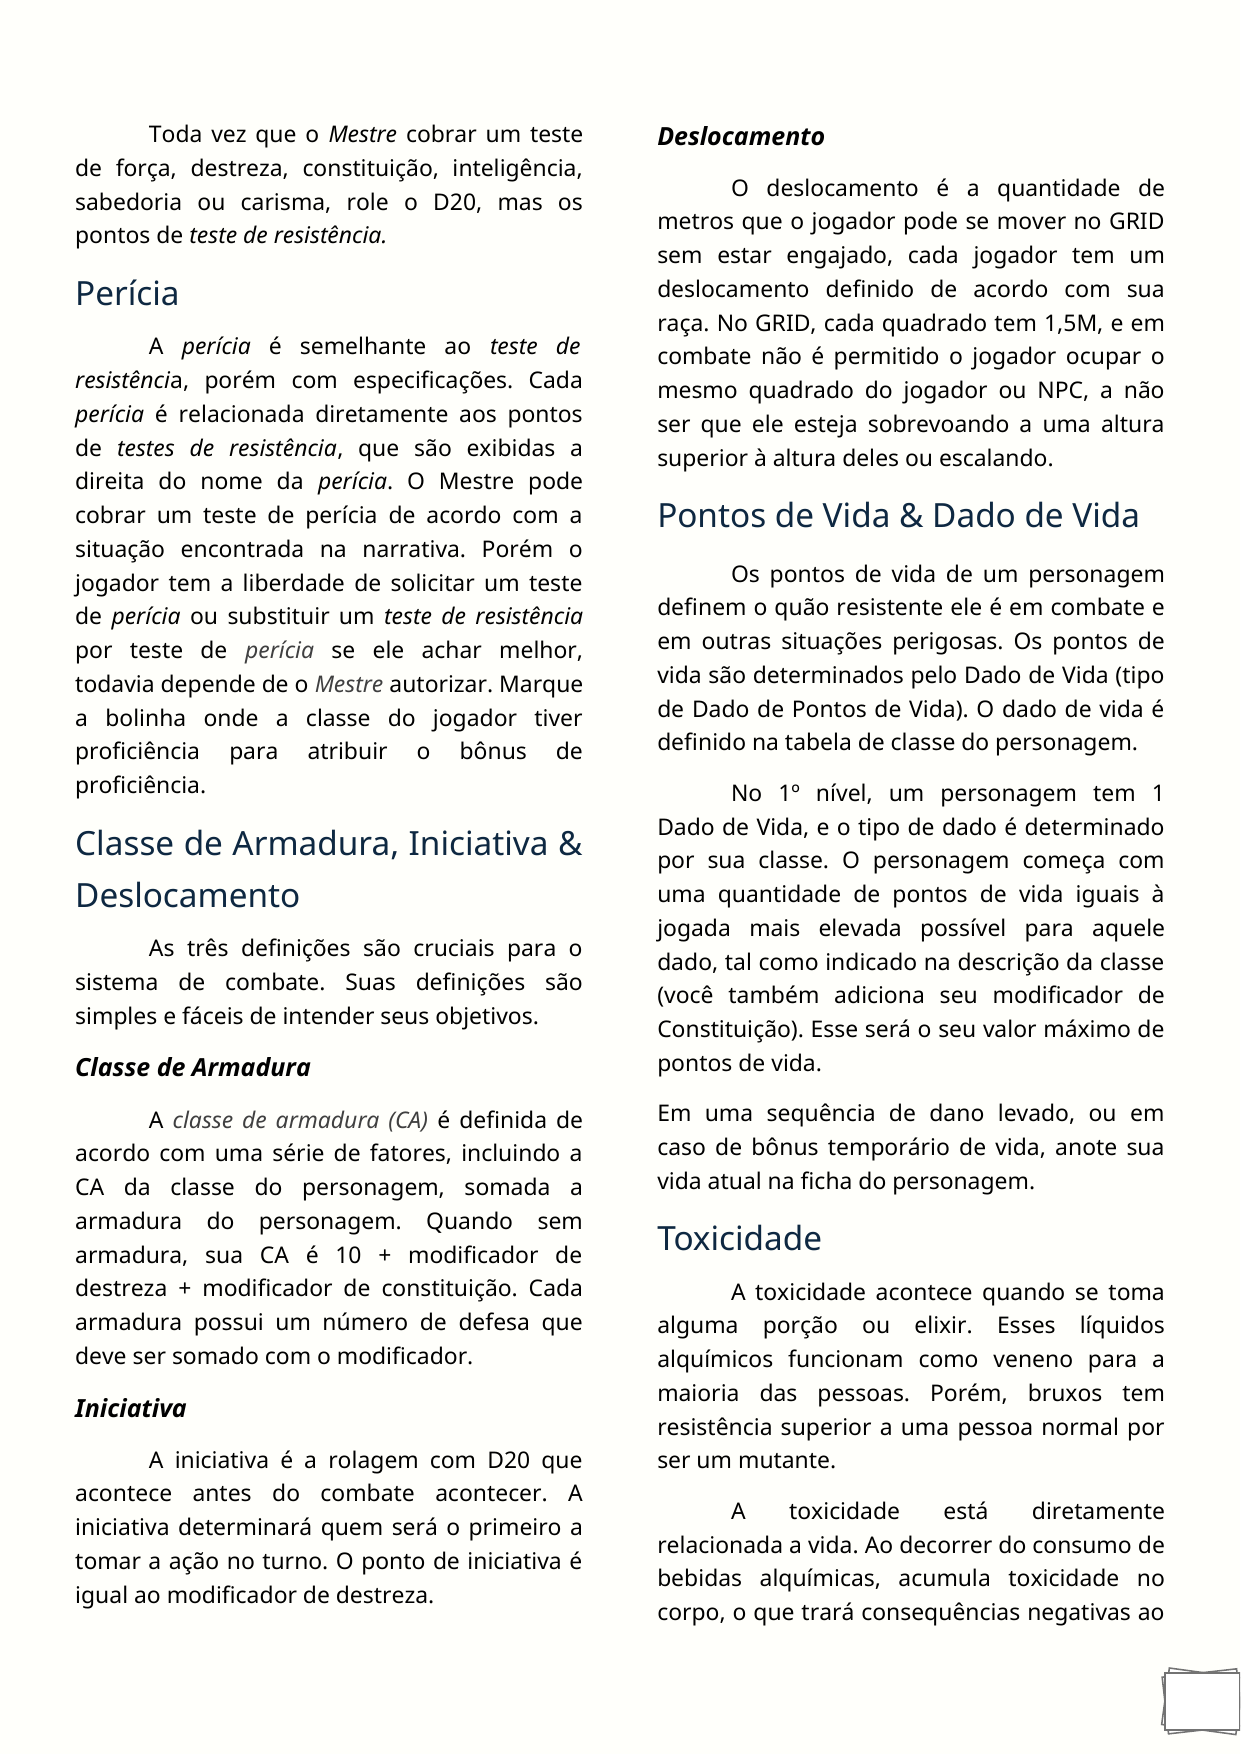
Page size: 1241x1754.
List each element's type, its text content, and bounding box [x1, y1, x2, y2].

text Os pontos de vida de um personagem definem o quão resistente ele é em combate e em outras situações perigosas. Os pontos de vida são determinados pelo Dado de Vida (tipo de Dado de Pontos de Vida). O dado de vida é definido na tabela de classe do personagem. [657, 558, 1165, 758]
text A classe de armadura (CA) é definida de acordo com uma série de fatores, incluindo a CA da classe do personagem, somada a armadura do personagem. Quando sem armadura, sua CA é 10 + modificador de destreza + modificador de constituição. Cada armadura possui um número de defesa que deve ser somado com o modificador. [75, 1103, 583, 1371]
text Deslocamento [657, 118, 1165, 152]
text As três definições são cruciais para o sistema de combate. Suas definições são simples e fáceis de intender seus objetivos. [75, 932, 583, 1031]
text No 1º nível, um personagem tem 1 Dado de Vida, e o tipo de dado é determinado por sua classe. O personagem começa com uma quantidade de pontos de vida iguais à jogada mais elevada possível para aquele dado, tal como indicado na descrição da classe (você também adiciona seu modificador de Constituição). Esse será o seu valor máximo de pontos de vida. [657, 777, 1165, 1078]
text A iniciativa é a rolagem com D20 que acontece antes do combate acontecer. A iniciativa determinará quem será o primeiro a tomar a ação no turno. O ponto de iniciativa é igual ao modificador de destreza. [75, 1444, 583, 1610]
subtitle Toxicidade [657, 1215, 1165, 1261]
text Classe de Armadura [75, 1050, 583, 1084]
subtitle Perícia [75, 270, 583, 315]
text Iniciativa [75, 1390, 583, 1424]
text A perícia é semelhante ao teste de resistência, porém com especificações. Cada perícia é relacionada diretamente aos pontos de testes de resistência, que são exibidas a direita do nome da perícia. O Mestre pode cobrar um teste de perícia de acordo com a situação encontrada na narrativa. Porém o jogador tem a liberdade de solicitar um teste de perícia ou substituir um teste de resistência por teste de perícia se ele achar melhor, todavia depende de o Mestre autorizar. Marque a bolinha onde a classe do jogador tiver proficiência para atribuir o bônus de proficiência. [75, 330, 583, 800]
text O deslocamento é a quantidade de metros que o jogador pode se mover no GRID sem estar engajado, cada jogador tem um deslocamento definido de acordo com sua raça. No GRID, cada quadrado tem 1,5M, e em combate não é permitido o jogador ocupar o mesmo quadrado do jogador ou NPC, a não ser que ele esteja sobrevoando a uma altura superior à altura deles ou escalando. [657, 172, 1165, 473]
text Em uma sequência de dano levado, ou em caso de bônus temporário de vida, anote sua vida atual na ficha do personagem. [657, 1097, 1165, 1196]
subtitle Classe de Armadura, Iniciativa & Deslocamento [75, 819, 583, 917]
text A toxicidade acontece quando se toma alguma porção ou elixir. Esses líquidos alquímicos funcionam como veneno para a maioria das pessoas. Porém, bruxos tem resistência superior a uma pessoa normal por ser um mutante. [657, 1276, 1165, 1476]
text Pontos de Vida & Dado de Vida [657, 492, 1165, 537]
text Toda vez que o Mestre cobrar um teste de força, destreza, constituição, inteligência, sabedoria ou carisma, role o D20, mas os pontos de teste de resistência. [75, 118, 583, 251]
